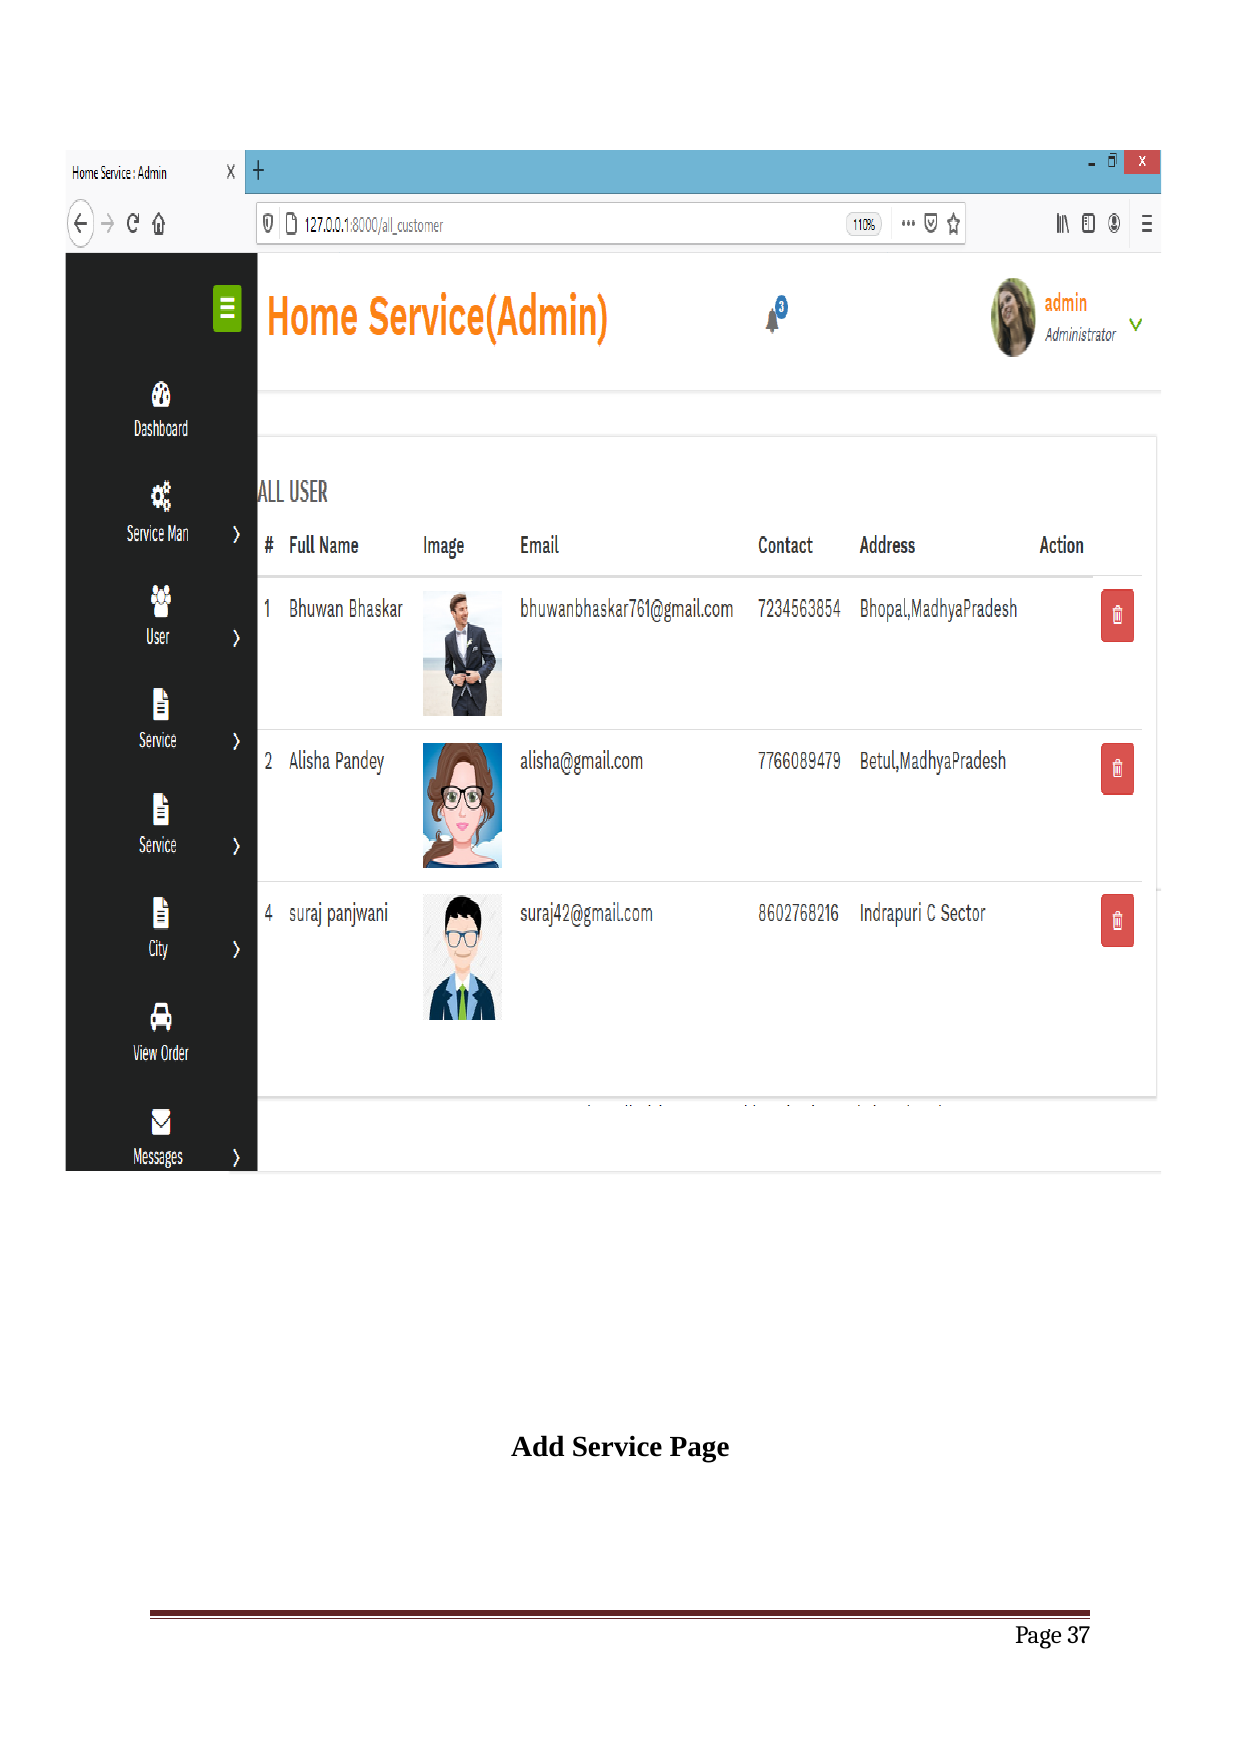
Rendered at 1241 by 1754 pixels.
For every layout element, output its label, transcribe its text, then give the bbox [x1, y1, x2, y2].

text Add Service Page [150, 1429, 1090, 1463]
picture [65, 150, 1162, 1193]
